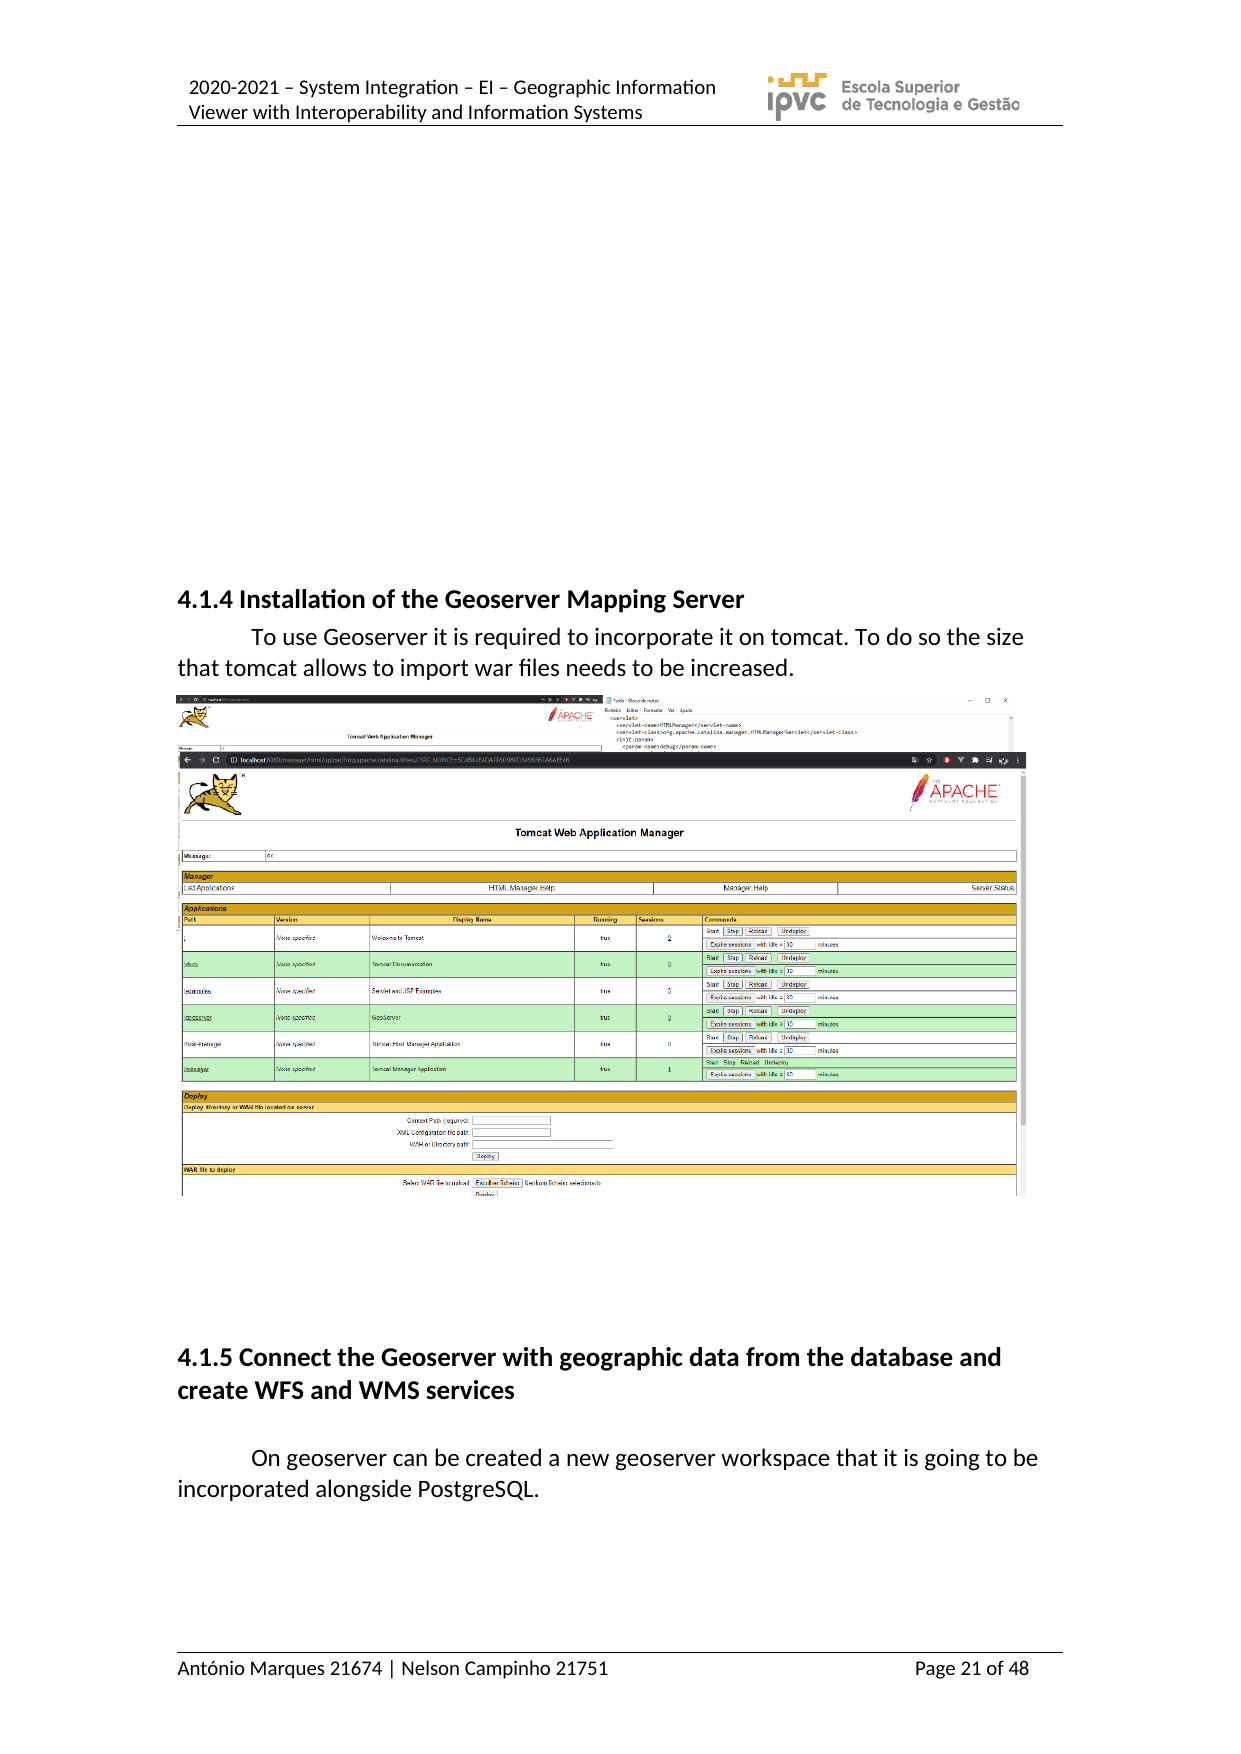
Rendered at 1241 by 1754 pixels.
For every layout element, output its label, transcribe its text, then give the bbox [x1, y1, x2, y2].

text To use Geoserver it is required to incorporate it on tomcat. To do so the size that tomcat allows to import war files needs to be increased. [177, 621, 1063, 682]
picture [176, 695, 1027, 1196]
subtitle 4.1.5 Connect the Geoserver with geographic data from the database and create WFS and WMS services [177, 1340, 1063, 1406]
text On geoserver can be created a new geoserver workspace that it is going to be incorporated alongside PostgreSQL. [177, 1443, 1063, 1504]
subtitle 4.1.4 Installation of the Geoserver Mapping Server [177, 582, 1063, 615]
picture [767, 73, 1020, 121]
